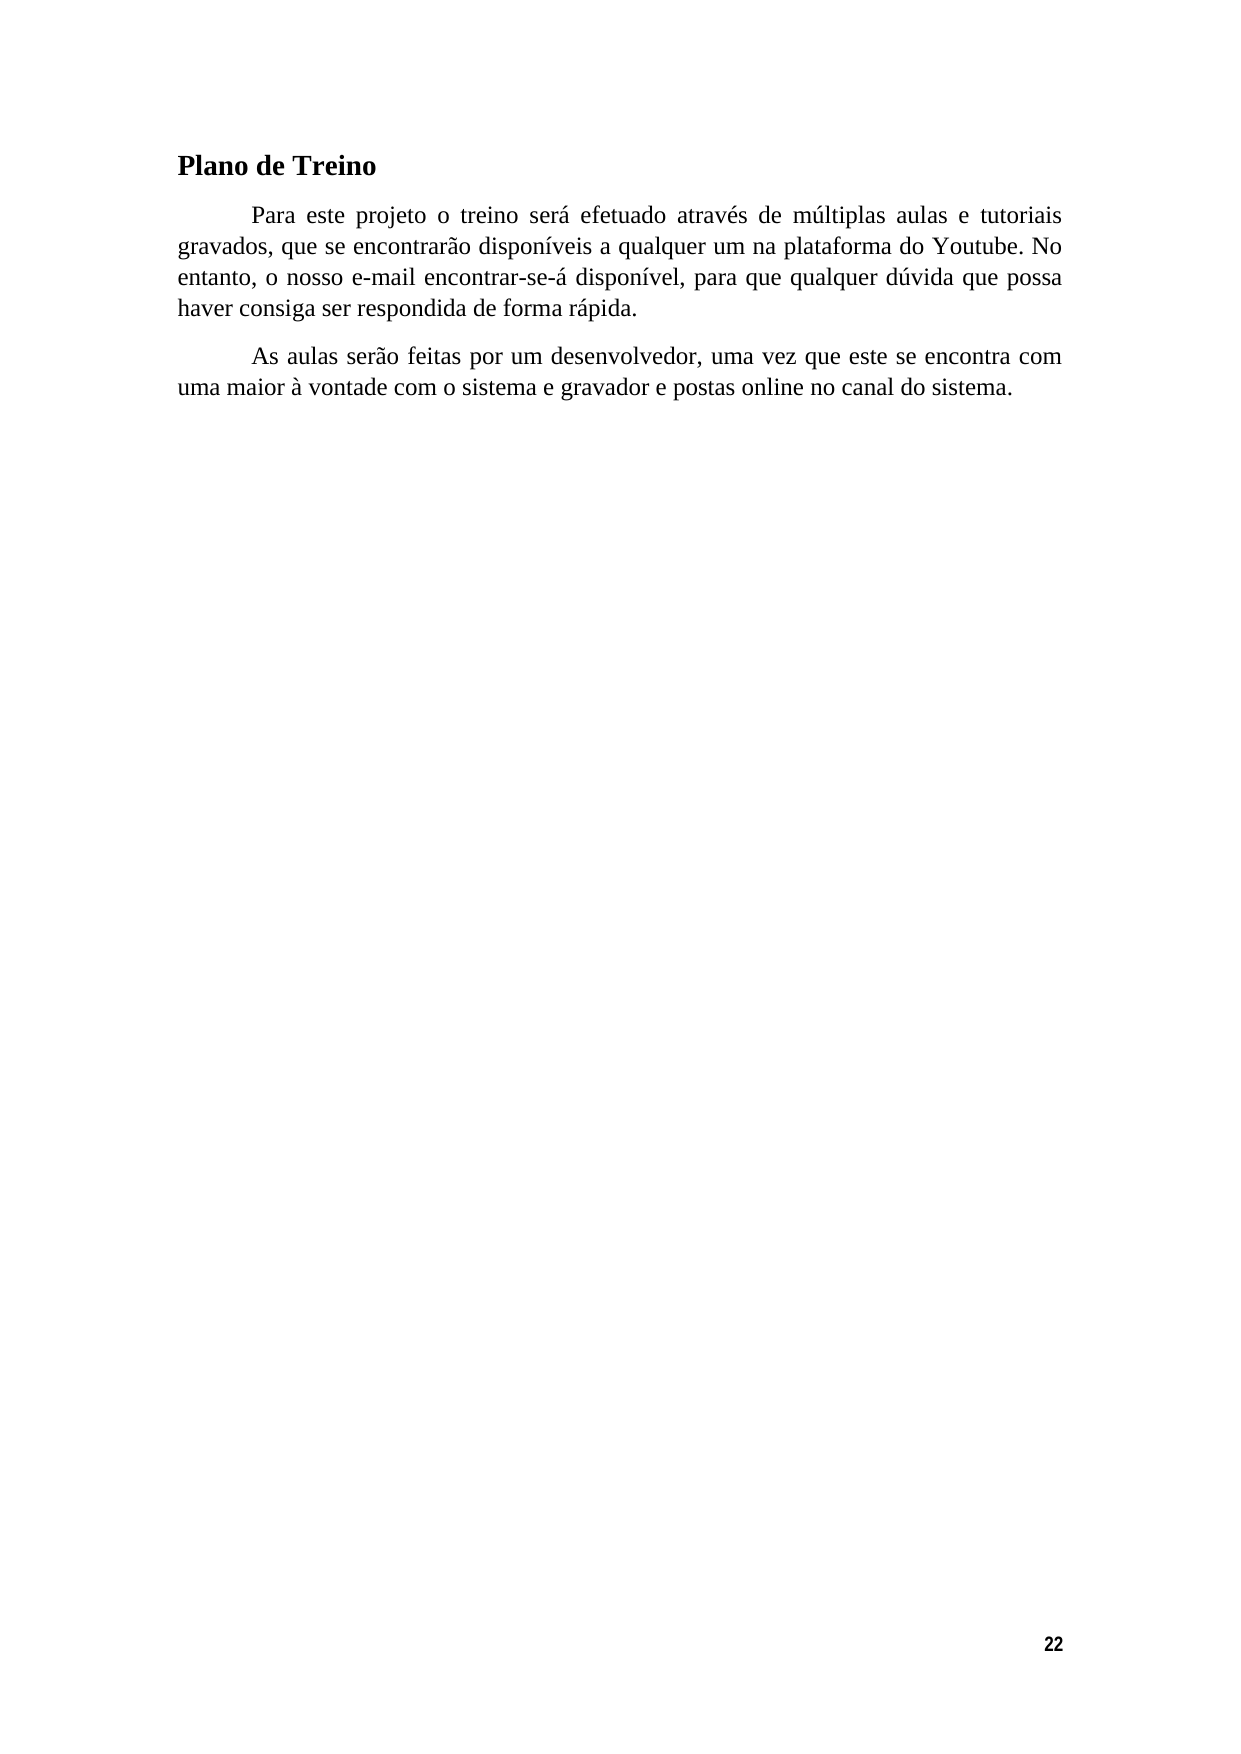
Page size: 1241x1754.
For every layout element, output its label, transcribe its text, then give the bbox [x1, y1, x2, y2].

text As aulas serão feitas por um desenvolvedor, uma vez que este se encontra com uma maior à vontade com o sistema e gravador e postas online no canal do sistema. [177, 341, 1063, 401]
text Plano de Treino [177, 148, 1063, 181]
text Para este projeto o treino será efetuado através de múltiplas aulas e tutoriais gravados, que se encontrarão disponíveis a qualquer um na plataforma do Youtube. No entanto, o nosso e-mail encontrar-se-á disponível, para que qualquer dúvida que possa haver consiga ser respondida de forma rápida. [177, 200, 1063, 322]
